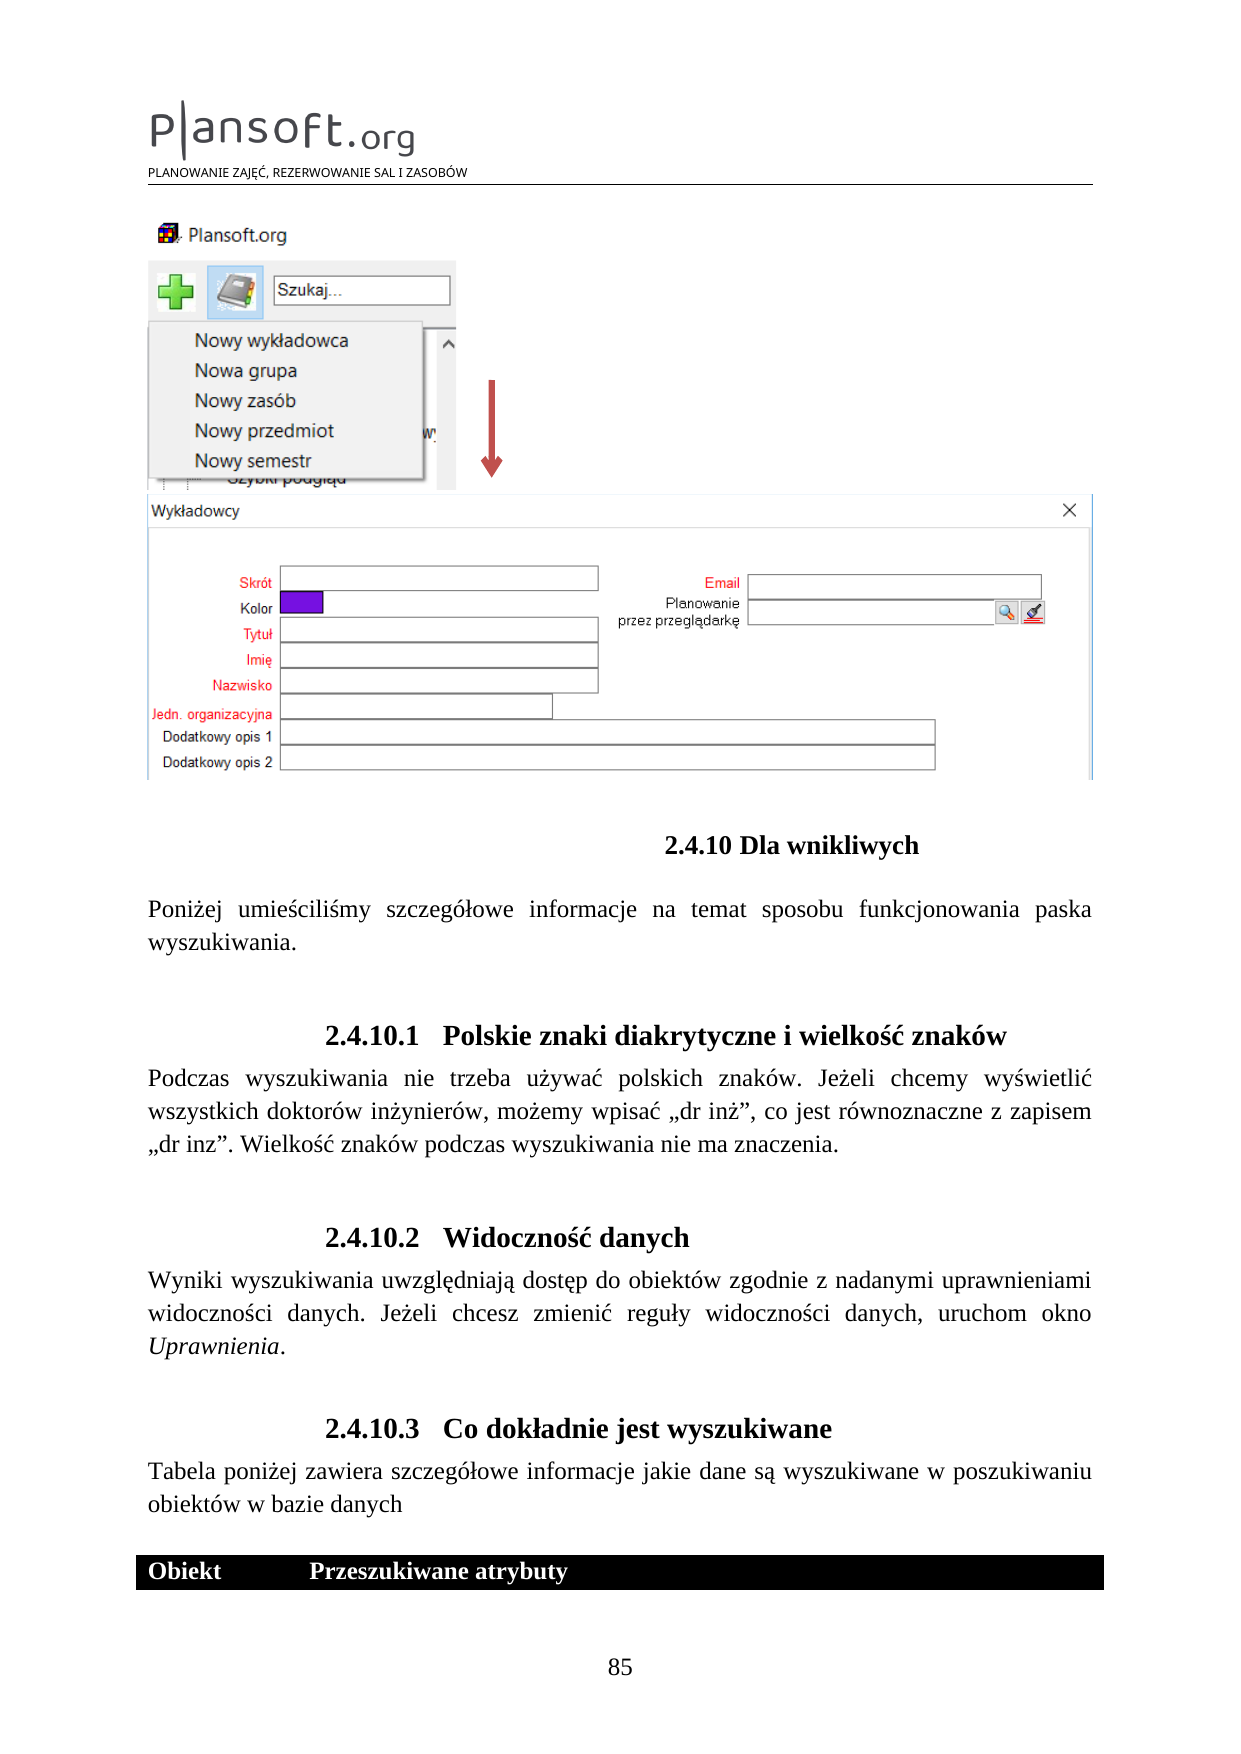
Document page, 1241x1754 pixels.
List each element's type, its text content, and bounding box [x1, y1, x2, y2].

subtitle Co dokładnie jest wyszukiwane [325, 1411, 1093, 1445]
text Tabela poniżej zawiera szczegółowe informacje jakie dane są wyszukiwane w poszukiwaniu obiektów w bazie danych [148, 1456, 1093, 1518]
table_header Przeszukiwane atrybuty [298, 1556, 1103, 1589]
text Podczas wyszukiwania nie trzeba używać polskich znaków. Jeżeli chcemy wyświetlić wszystkich doktorów inżynierów, możemy wpisać „dr inż”, co jest równoznaczne z zapisem „dr inz”. Wielkość znaków podczas wyszukiwania nie ma znaczenia. [148, 1063, 1093, 1158]
subtitle Dla wnikliwych [664, 829, 1093, 861]
subtitle Polskie znaki diakrytyczne i wielkość znaków [325, 1018, 1093, 1052]
table_header Obiekt [137, 1556, 297, 1589]
text Poniżej umieściliśmy szczegółowe informacje na temat sposobu funkcjonowania paska wyszukiwania. [148, 894, 1093, 956]
picture [147, 73, 418, 165]
text Wyniki wyszukiwania uwzględniają dostęp do obiektów zgodnie z nadanymi uprawnieniami widoczności danych. Jeżeli chcesz zmienić reguły widoczności danych, uruchom okno Uprawnienia. [148, 1265, 1093, 1360]
subtitle Widoczność danych [325, 1220, 1093, 1254]
picture [147, 494, 1093, 780]
picture [147, 213, 457, 490]
